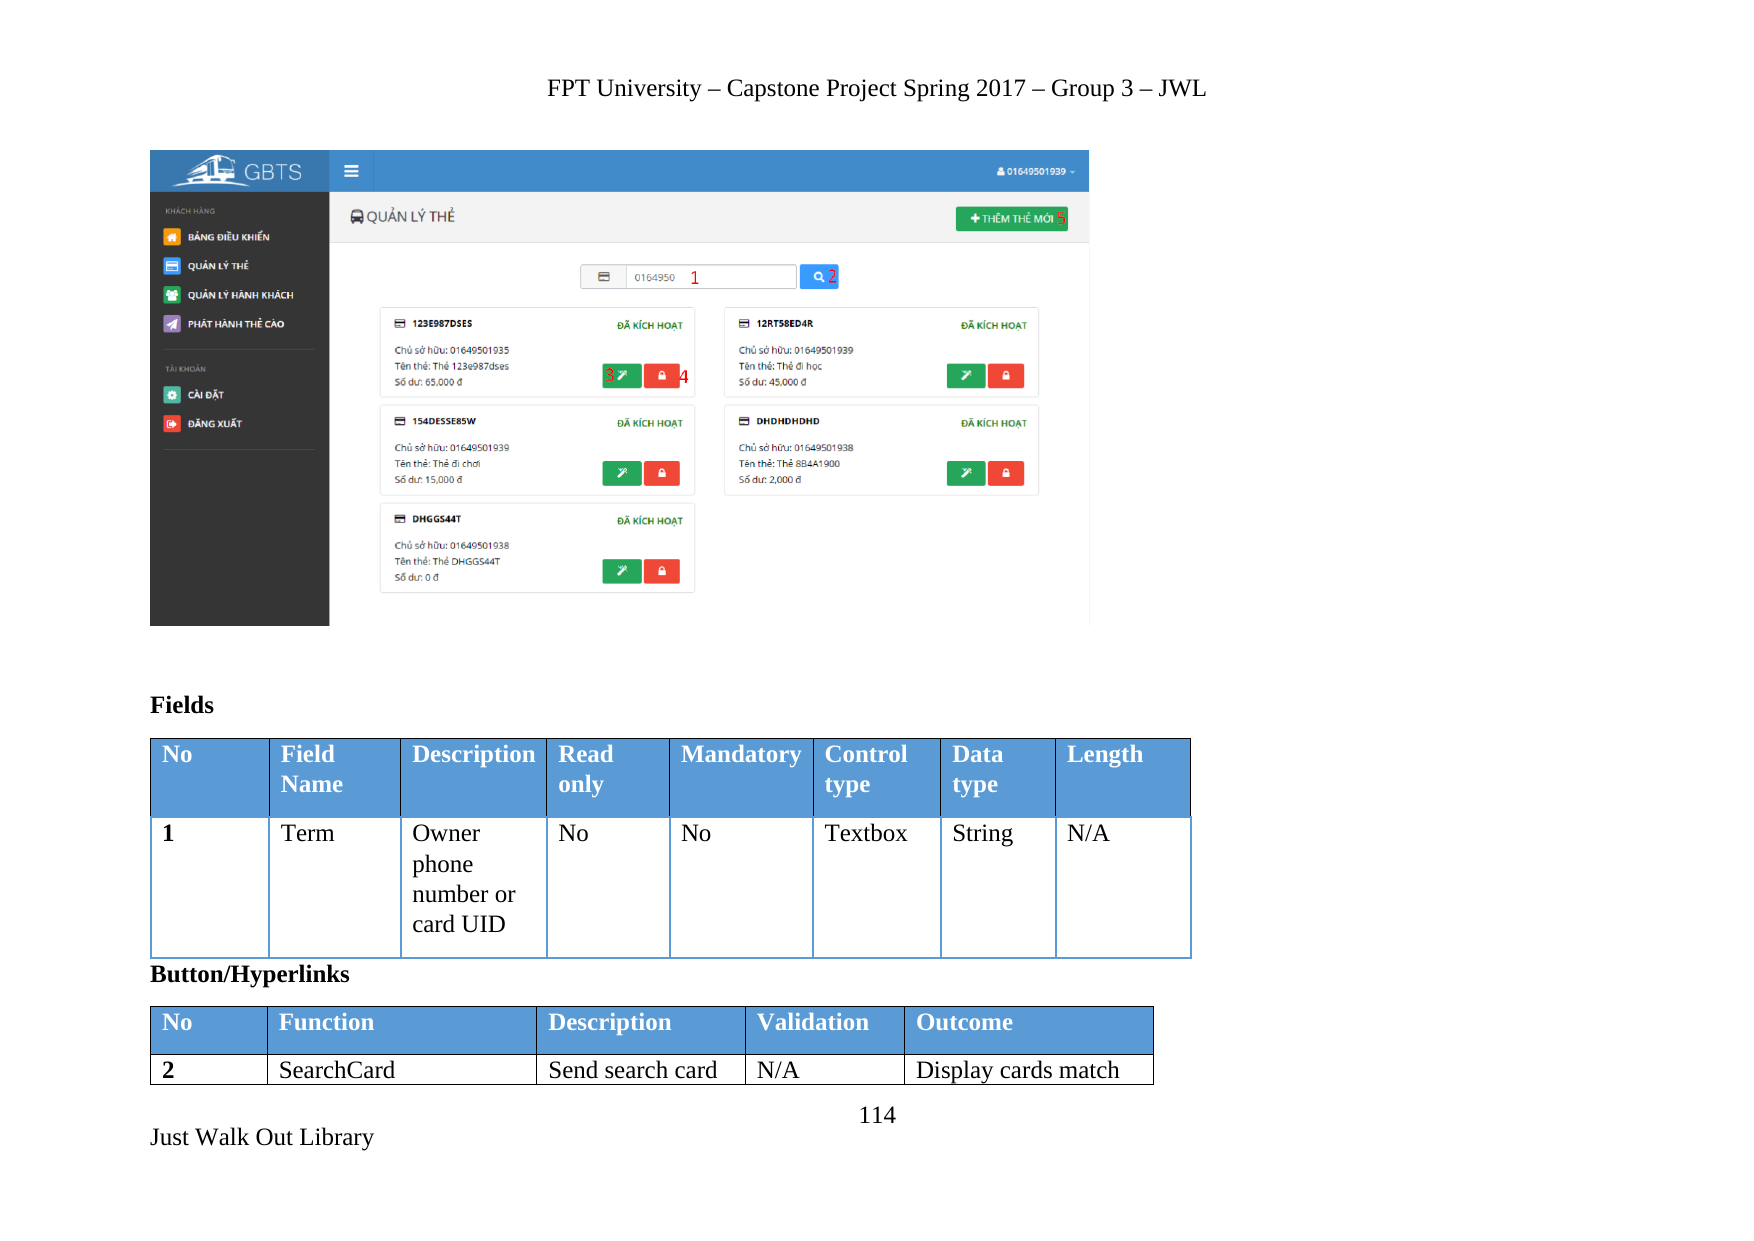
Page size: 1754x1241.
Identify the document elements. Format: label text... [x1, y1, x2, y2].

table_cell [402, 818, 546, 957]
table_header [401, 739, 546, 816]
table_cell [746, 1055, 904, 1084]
picture [150, 150, 1090, 626]
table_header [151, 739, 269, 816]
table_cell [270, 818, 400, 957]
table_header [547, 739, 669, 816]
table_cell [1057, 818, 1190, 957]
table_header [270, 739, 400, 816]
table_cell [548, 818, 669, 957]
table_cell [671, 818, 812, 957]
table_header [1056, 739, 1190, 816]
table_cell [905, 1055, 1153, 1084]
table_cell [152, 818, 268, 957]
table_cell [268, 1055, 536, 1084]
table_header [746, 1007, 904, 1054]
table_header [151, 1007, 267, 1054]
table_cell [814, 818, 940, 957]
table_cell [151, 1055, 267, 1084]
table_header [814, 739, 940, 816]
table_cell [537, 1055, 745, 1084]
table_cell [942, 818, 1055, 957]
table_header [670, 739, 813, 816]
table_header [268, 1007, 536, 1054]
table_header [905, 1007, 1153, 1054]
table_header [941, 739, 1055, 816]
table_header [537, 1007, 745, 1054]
text Button/Hyperlinks [150, 959, 1604, 987]
text Fields [150, 691, 1604, 719]
